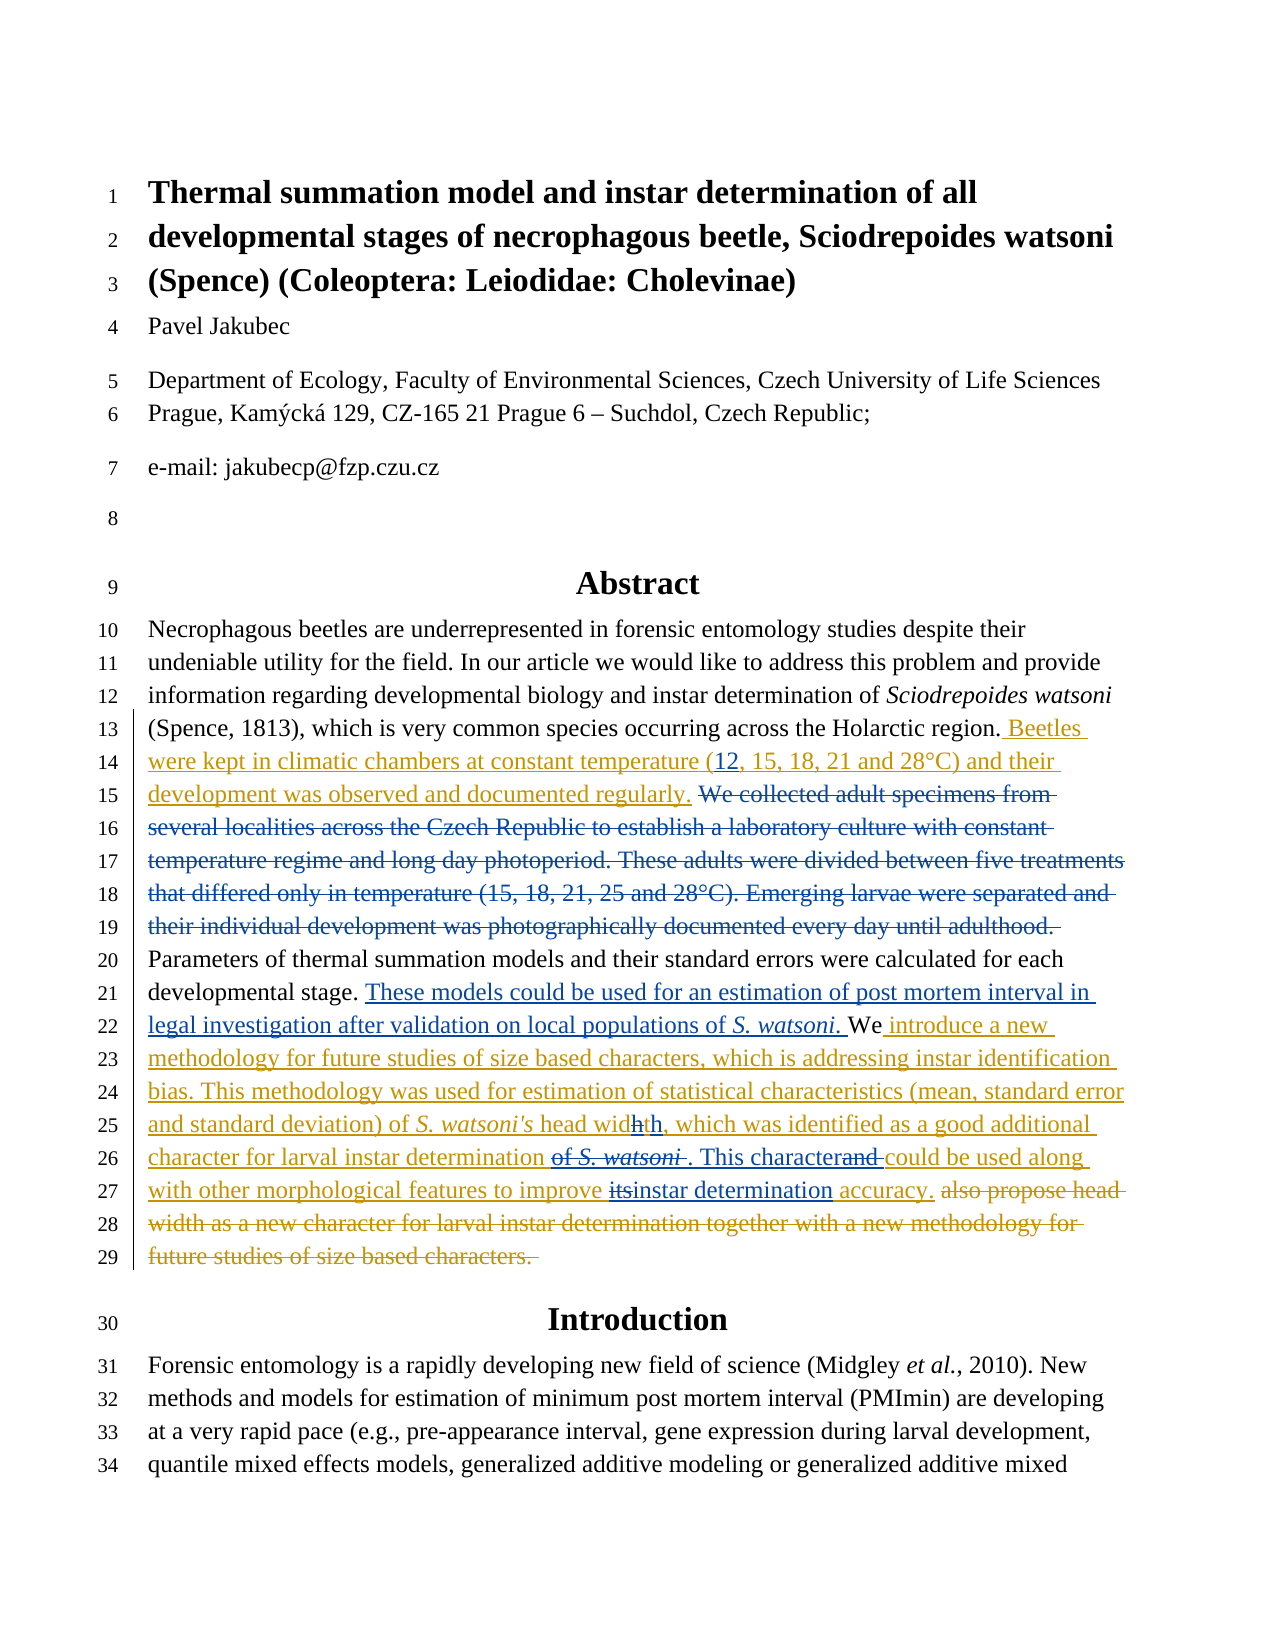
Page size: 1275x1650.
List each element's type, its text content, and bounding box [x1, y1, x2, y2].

title Introduction [148, 1299, 1127, 1338]
text e-mail: jakubecp@fzp.czu.cz [148, 452, 1127, 481]
title Abstract [148, 564, 1127, 602]
text Necrophagous beetles are underrepresented in forensic entomology studies despite their undeniable utility for the field. In our article we would like to address this problem and provide information regarding developmental biology and instar determination of Sciodrepoides watsoni (Spence, 1813), which is very common species occurring across the Holarctic region. Parameters of thermal summation models and their standard errors were calculated for each developmental stage. We [148, 614, 1127, 1270]
text Pavel Jakubec [148, 311, 1127, 340]
subtitle Thermal summation model and instar determination of all developmental stages of necrophagous beetle, Sciodrepoides watsoni (Spence) (Coleoptera: Leiodidae: Cholevinae) [148, 173, 1127, 299]
text Department of Ecology, Faculty of Environmental Sciences, Czech University of Life Sciences Prague, Kamýcká 129, CZ-165 21 Prague 6 – Suchdol, Czech Republic; [148, 365, 1127, 427]
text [148, 1350, 1127, 1477]
